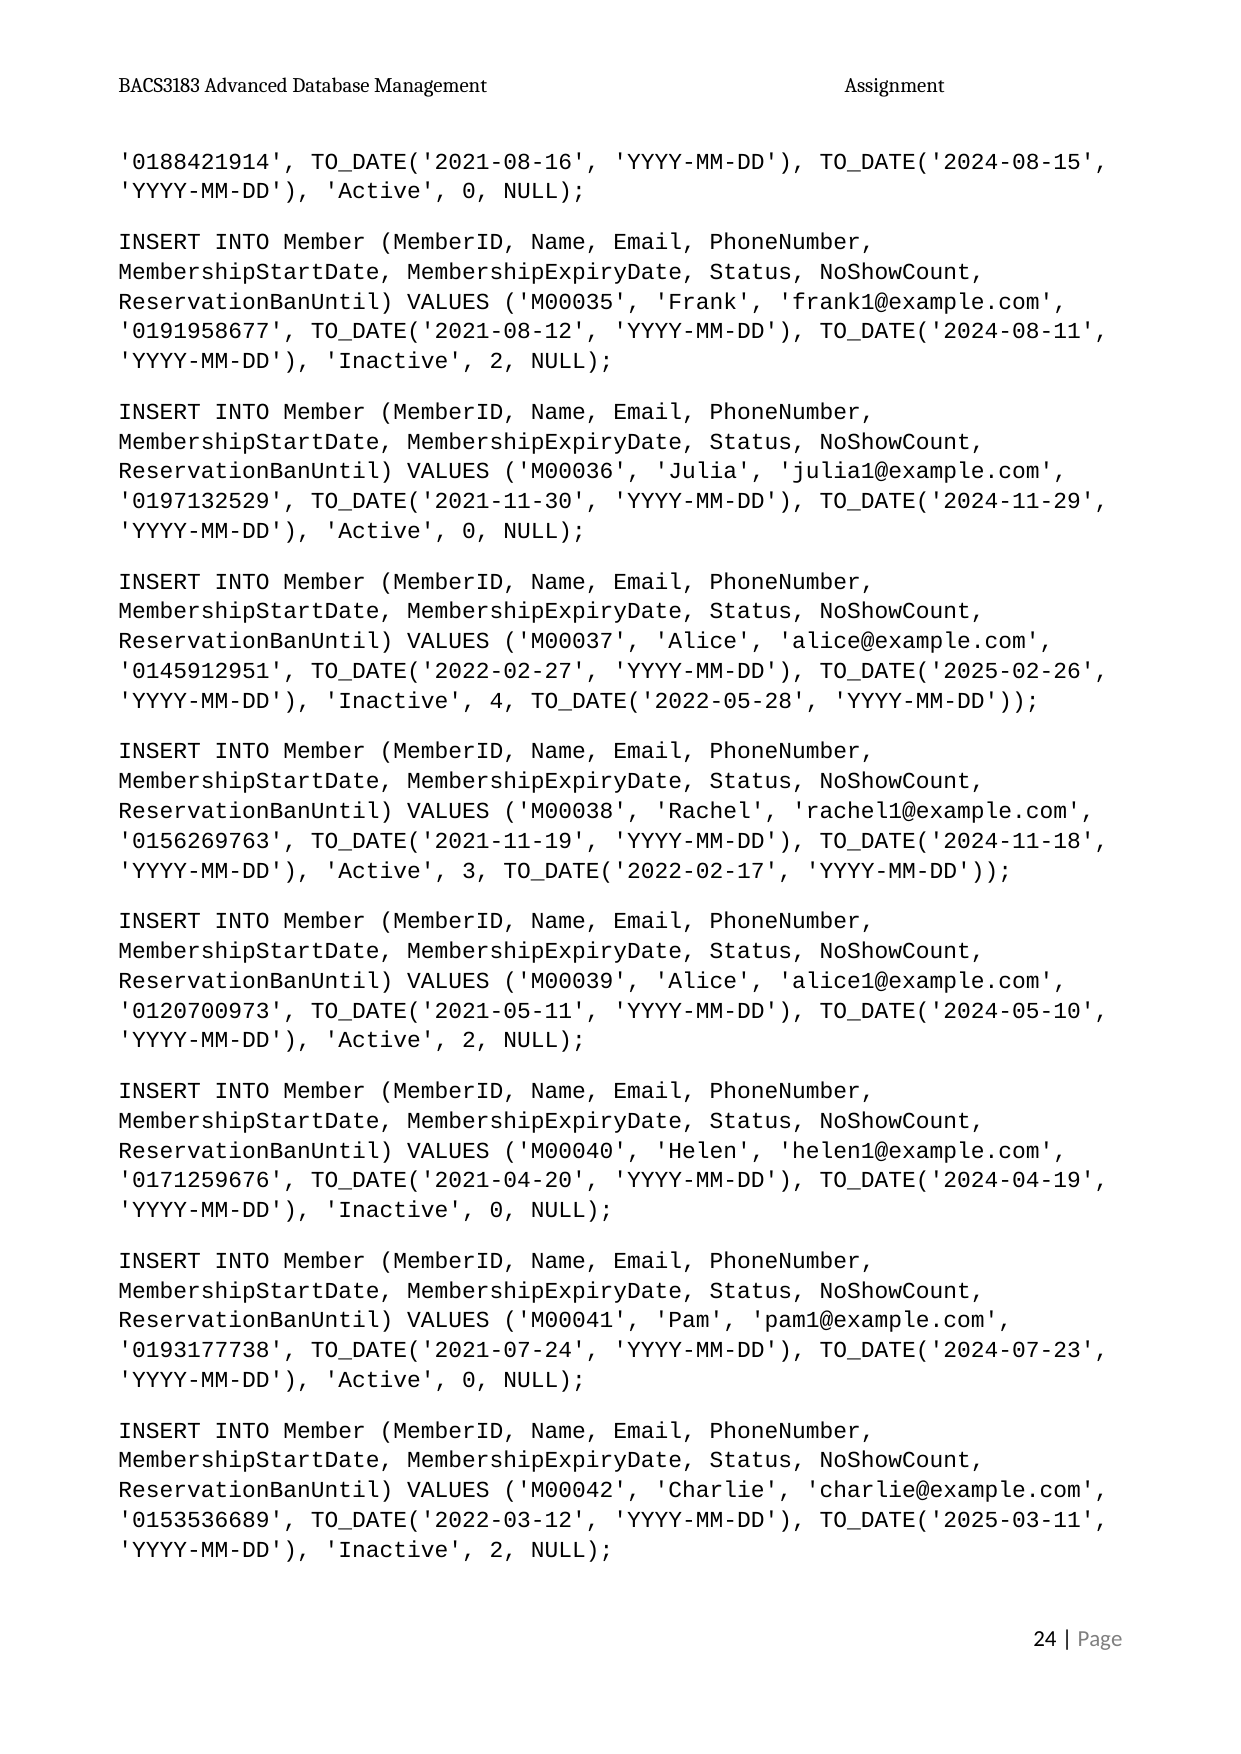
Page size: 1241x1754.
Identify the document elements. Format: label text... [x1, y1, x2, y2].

text INSERT INTO Member (MemberID, Name, Email, PhoneNumber, MembershipStartDate, MembershipExpiryDate, Status, NoShowCount, ReservationBanUntil) VALUES ('M00037', 'Alice', 'alice@example.com', '0145912951', TO_DATE('2022-02-27', 'YYYY-MM-DD'), TO_DATE('2025-02-26', 'YYYY-MM-DD'), 'Inactive', 4, TO_DATE('2022-05-28', 'YYYY-MM-DD')); [118, 570, 1122, 715]
text INSERT INTO Member (MemberID, Name, Email, PhoneNumber, MembershipStartDate, MembershipExpiryDate, Status, NoShowCount, ReservationBanUntil) VALUES ('M00035', 'Frank', 'frank1@example.com', '0191958677', TO_DATE('2021-08-12', 'YYYY-MM-DD'), TO_DATE('2024-08-11', 'YYYY-MM-DD'), 'Inactive', 2, NULL); [118, 230, 1122, 376]
text INSERT INTO Member (MemberID, Name, Email, PhoneNumber, MembershipStartDate, MembershipExpiryDate, Status, NoShowCount, ReservationBanUntil) VALUES ('M00038', 'Rachel', 'rachel1@example.com', '0156269763', TO_DATE('2021-11-19', 'YYYY-MM-DD'), TO_DATE('2024-11-18', 'YYYY-MM-DD'), 'Active', 3, TO_DATE('2022-02-17', 'YYYY-MM-DD')); [118, 740, 1122, 885]
text INSERT INTO Member (MemberID, Name, Email, PhoneNumber, MembershipStartDate, MembershipExpiryDate, Status, NoShowCount, ReservationBanUntil) VALUES ('M00040', 'Helen', 'helen1@example.com', '0171259676', TO_DATE('2021-04-20', 'YYYY-MM-DD'), TO_DATE('2024-04-19', 'YYYY-MM-DD'), 'Inactive', 0, NULL); [118, 1079, 1122, 1224]
text INSERT INTO Member (MemberID, Name, Email, PhoneNumber, MembershipStartDate, MembershipExpiryDate, Status, NoShowCount, ReservationBanUntil) VALUES ('M00042', 'Charlie', 'charlie@example.com', '0153536689', TO_DATE('2022-03-12', 'YYYY-MM-DD'), TO_DATE('2025-03-11', 'YYYY-MM-DD'), 'Inactive', 2, NULL); [118, 1419, 1122, 1564]
text INSERT INTO Member (MemberID, Name, Email, PhoneNumber, MembershipStartDate, MembershipExpiryDate, Status, NoShowCount, ReservationBanUntil) VALUES ('M00036', 'Julia', 'julia1@example.com', '0197132529', TO_DATE('2021-11-30', 'YYYY-MM-DD'), TO_DATE('2024-11-29', 'YYYY-MM-DD'), 'Active', 0, NULL); [118, 400, 1122, 545]
text INSERT INTO Member (MemberID, Name, Email, PhoneNumber, MembershipStartDate, MembershipExpiryDate, Status, NoShowCount, ReservationBanUntil) VALUES ('M00039', 'Alice', 'alice1@example.com', '0120700973', TO_DATE('2021-05-11', 'YYYY-MM-DD'), TO_DATE('2024-05-10', 'YYYY-MM-DD'), 'Active', 2, NULL); [118, 909, 1122, 1055]
text INSERT INTO Member (MemberID, Name, Email, PhoneNumber, MembershipStartDate, MembershipExpiryDate, Status, NoShowCount, ReservationBanUntil) VALUES ('M00041', 'Pam', 'pam1@example.com', '0193177738', TO_DATE('2021-07-24', 'YYYY-MM-DD'), TO_DATE('2024-07-23', 'YYYY-MM-DD'), 'Active', 0, NULL); [118, 1249, 1122, 1394]
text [118, 150, 1122, 206]
